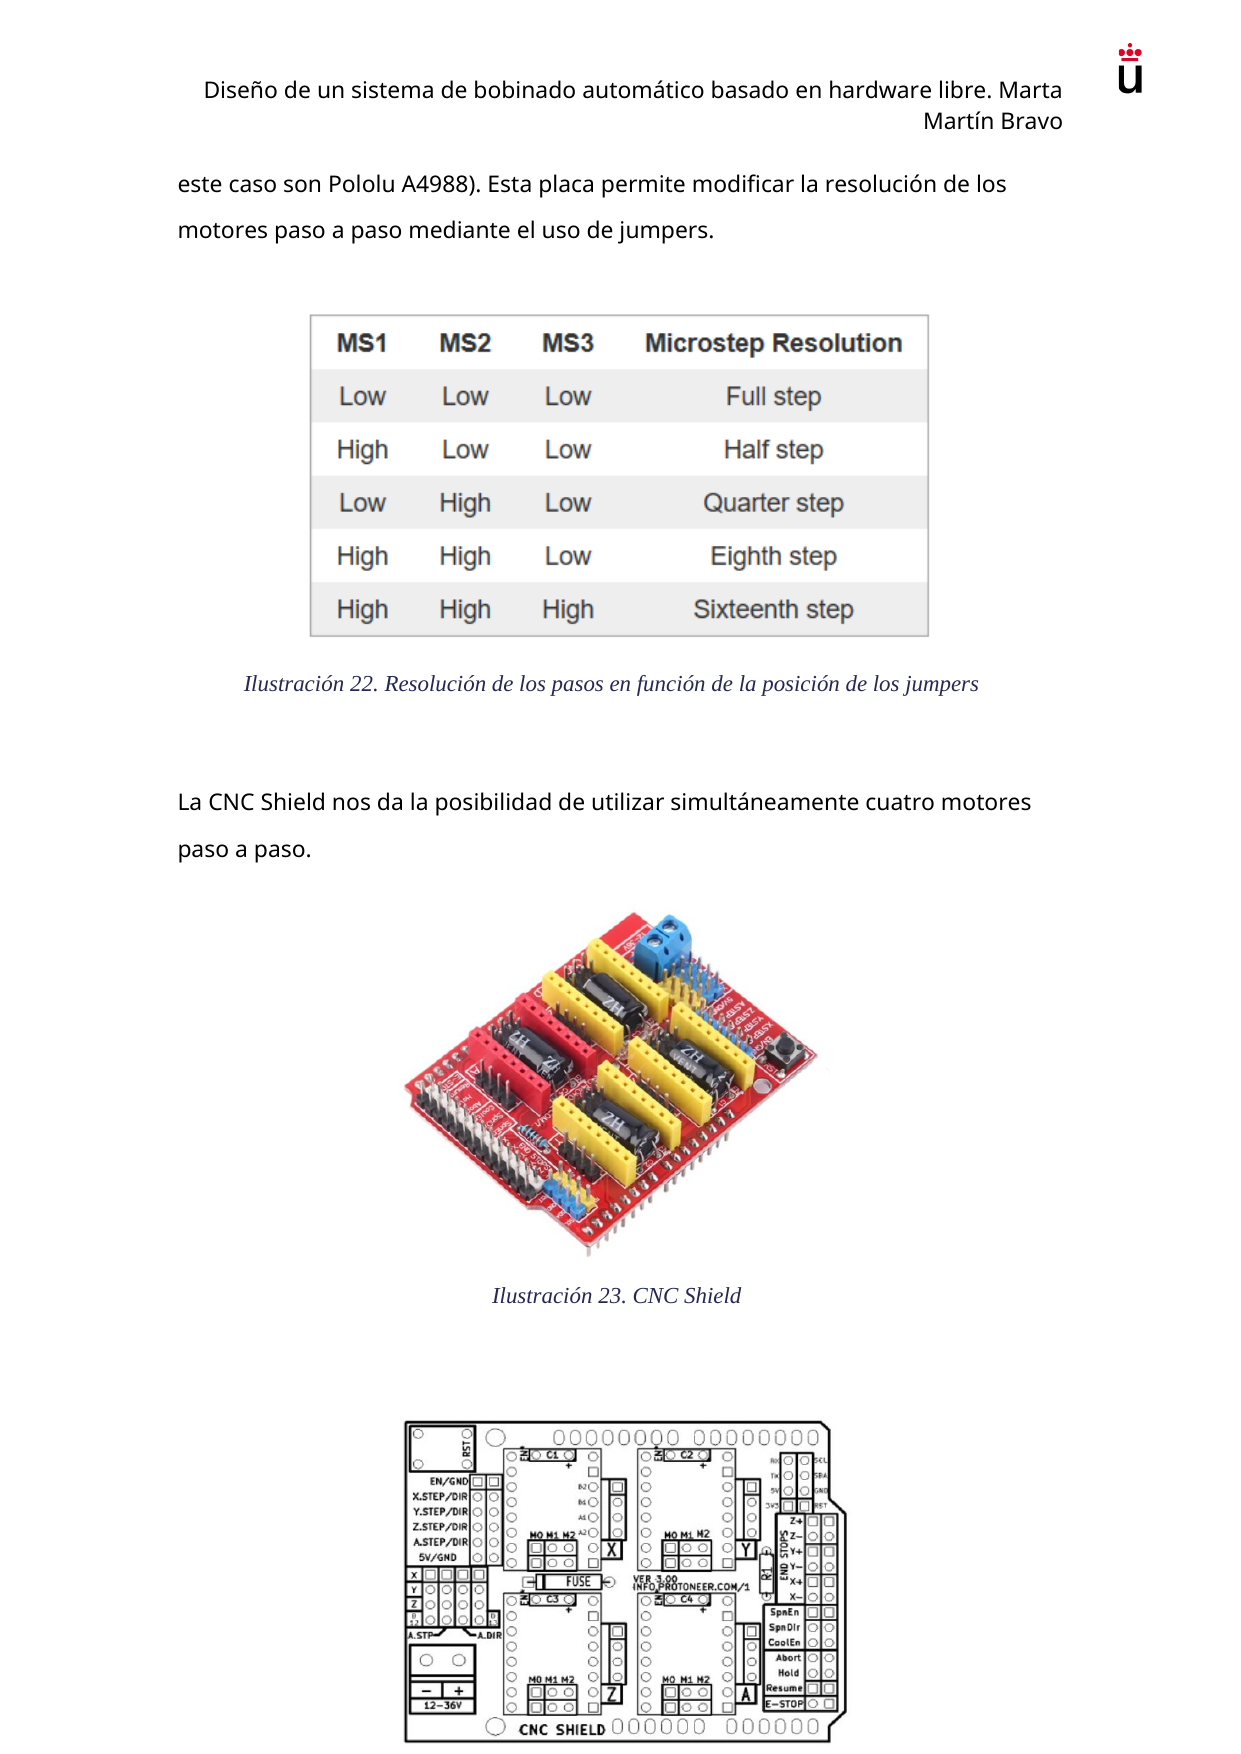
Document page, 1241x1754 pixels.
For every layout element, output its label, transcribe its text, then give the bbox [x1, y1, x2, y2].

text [177, 167, 1063, 246]
picture [399, 1413, 852, 1749]
picture [1118, 43, 1146, 95]
text La CNC Shield nos da la posibilidad de utilizar simultáneamente cuatro motores paso a paso. [177, 786, 1063, 864]
picture [387, 877, 896, 1271]
picture [287, 296, 958, 663]
